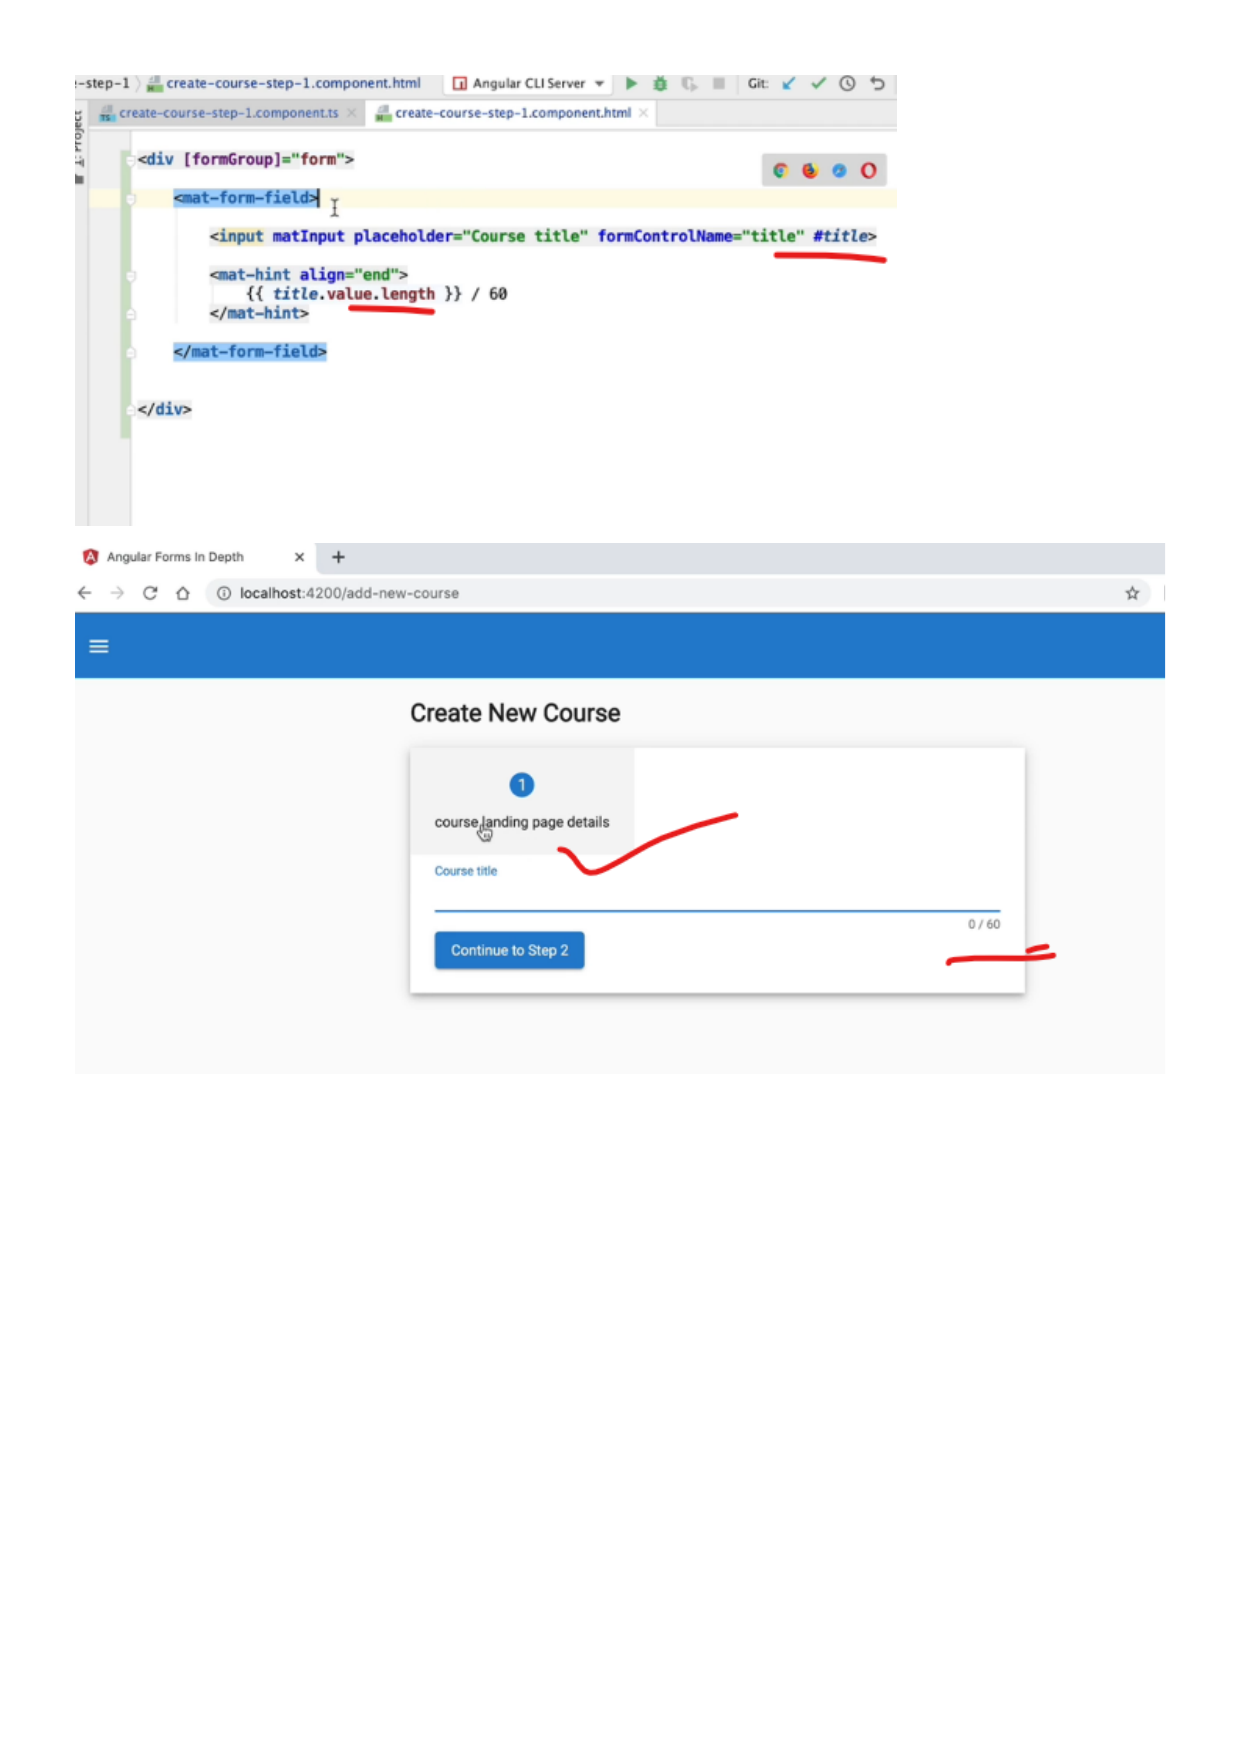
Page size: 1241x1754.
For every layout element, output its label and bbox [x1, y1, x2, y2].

picture [75, 75, 897, 526]
picture [75, 543, 1166, 1074]
